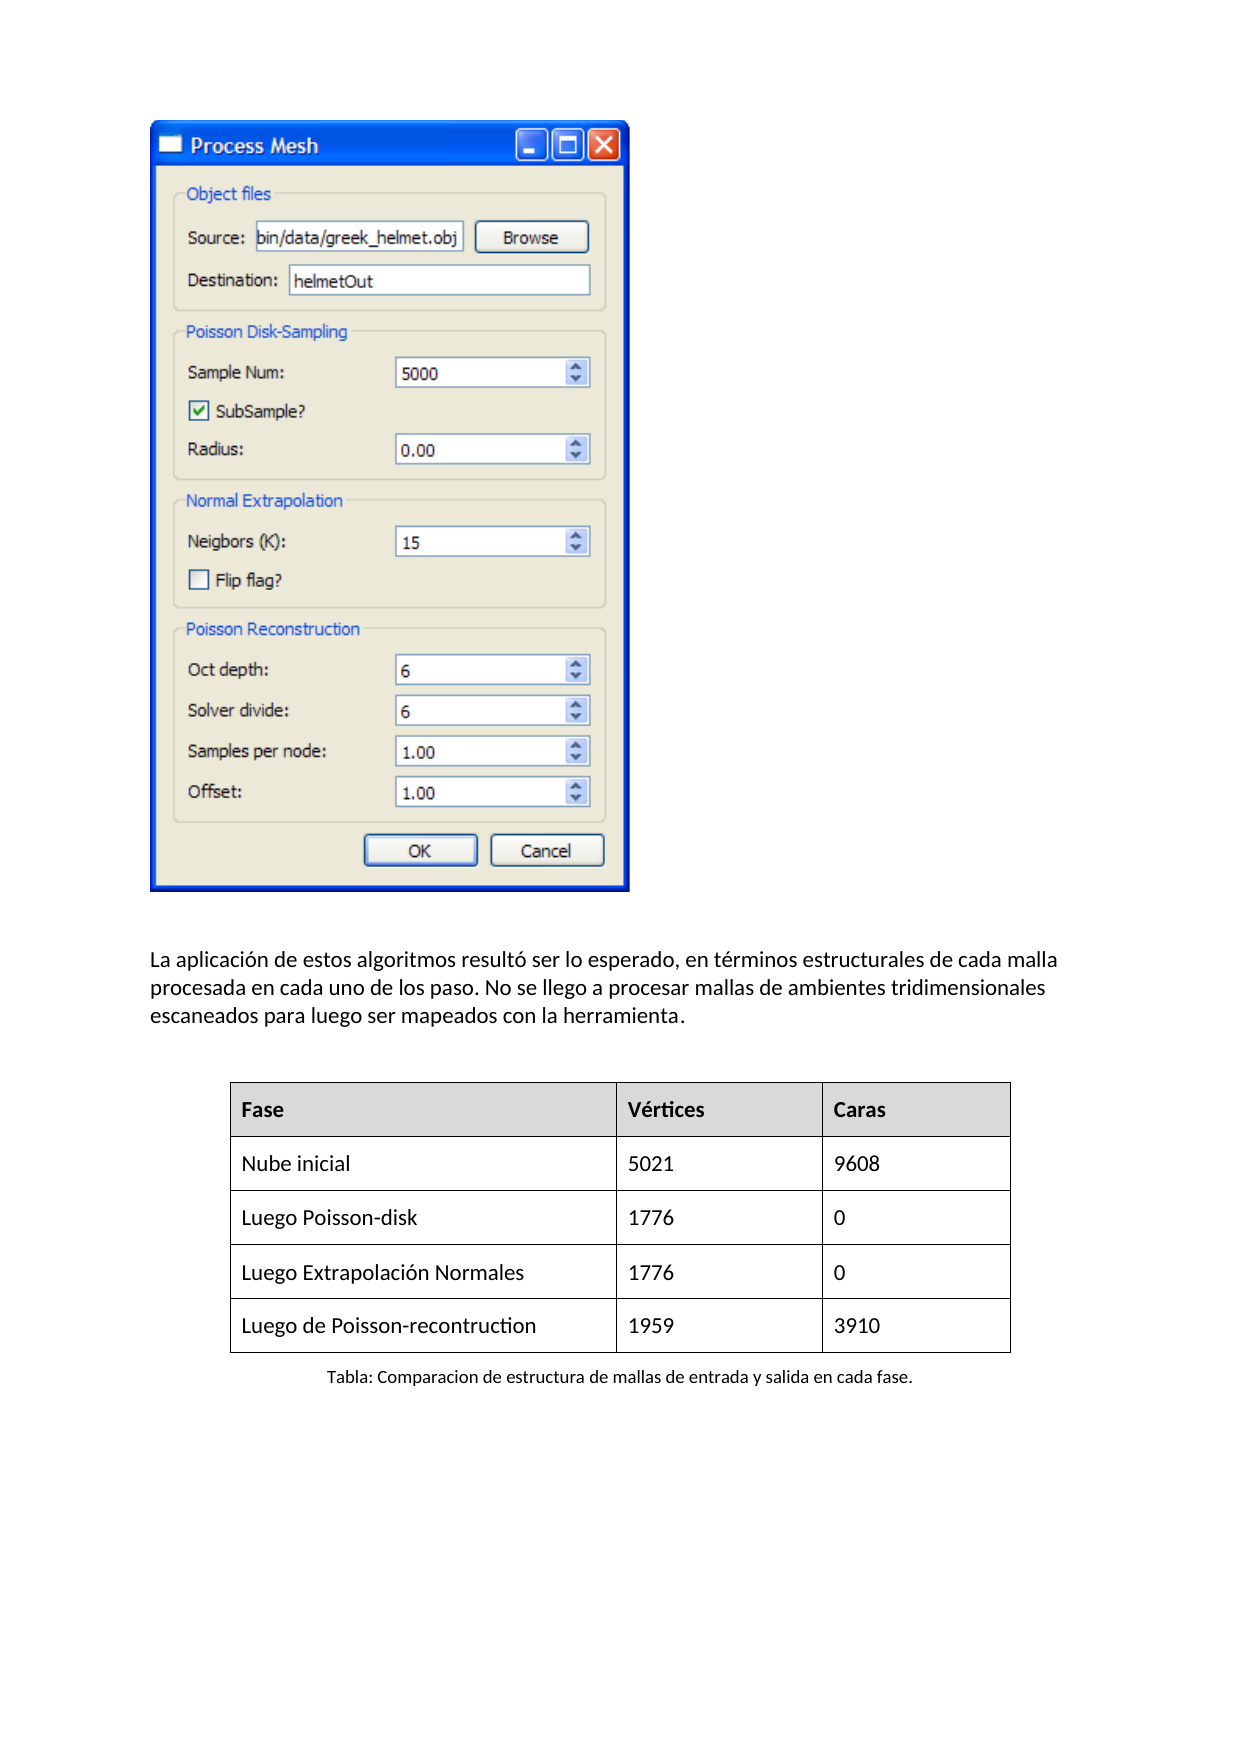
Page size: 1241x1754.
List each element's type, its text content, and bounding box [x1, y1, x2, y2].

table_cell Luego de Poisson-recontruction [231, 1299, 616, 1352]
table_header Caras [823, 1083, 1010, 1136]
table_header Vértices [617, 1083, 822, 1136]
table_cell Nube inicial [231, 1137, 616, 1190]
picture [150, 120, 630, 892]
text La aplicación de estos algoritmos resultó ser lo esperado, en términos estructurales de cada malla procesada en cada uno de los paso. No se llego a procesar mallas de ambientes tridimensionales escaneados para luego ser mapeados con la herramienta. [150, 945, 1090, 1029]
table_header Fase [231, 1083, 616, 1136]
table_cell 1776 [617, 1245, 822, 1298]
table_cell 1776 [617, 1191, 822, 1244]
table_cell Luego Poisson-disk [231, 1191, 616, 1244]
table_cell 1959 [617, 1299, 822, 1352]
table_cell 3910 [823, 1299, 1010, 1352]
table_cell 9608 [823, 1137, 1010, 1190]
text Tabla: Comparacion de estructura de mallas de entrada y salida en cada fase. [150, 1366, 1090, 1389]
table_cell 5021 [617, 1137, 822, 1190]
table_cell Luego Extrapolación Normales [231, 1245, 616, 1298]
table_cell 0 [823, 1245, 1010, 1298]
table_cell 0 [823, 1191, 1010, 1244]
